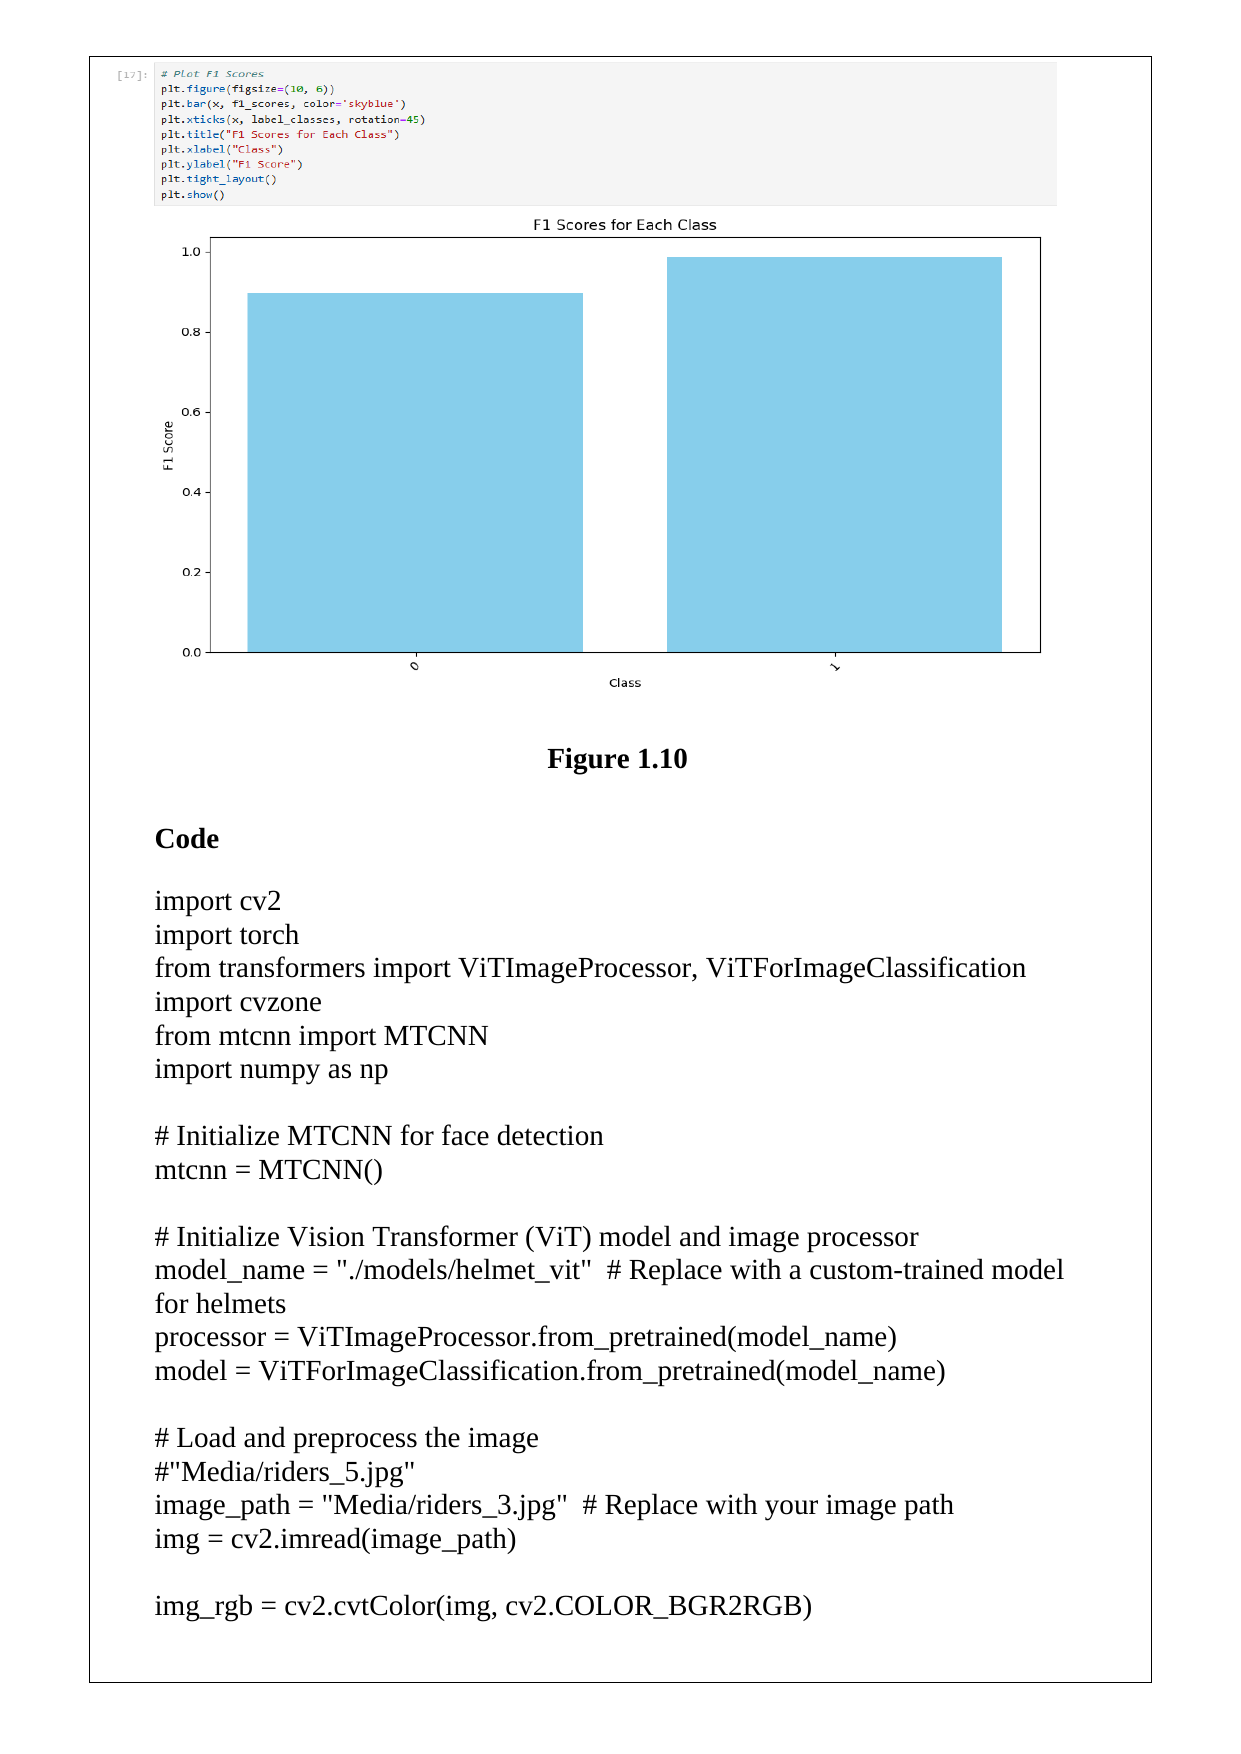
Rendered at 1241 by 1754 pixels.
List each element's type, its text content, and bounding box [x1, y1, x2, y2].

text mtcnn = MTCNN() [154, 1152, 1082, 1185]
text import numpy as np [154, 1051, 1082, 1085]
text image_path = "Media/riders_3.jpg" # Replace with your image path [154, 1487, 1082, 1521]
text from transformers import ViTImageProcessor, ViTForImageClassification [154, 951, 1082, 984]
text import cvzone [154, 984, 1082, 1018]
text import torch [154, 917, 1082, 951]
text import cv2 [154, 883, 1082, 917]
list Figure 1.10 [117, 741, 1082, 775]
picture [116, 59, 1057, 699]
text Code [154, 821, 1082, 854]
text #"Media/riders_5.jpg" [154, 1454, 1082, 1487]
text model_name = "./models/helmet_vit" # Replace with a custom-trained model for helmets [154, 1252, 1082, 1319]
text processor = ViTImageProcessor.from_pretrained(model_name) [154, 1319, 1082, 1353]
text model = ViTForImageClassification.from_pretrained(model_name) [154, 1353, 1082, 1387]
text # Initialize MTCNN for face detection [154, 1118, 1082, 1152]
text # Initialize Vision Transformer (ViT) model and image processor [154, 1219, 1082, 1252]
text img_rgb = cv2.cvtColor(img, cv2.COLOR_BGR2RGB) [154, 1588, 1082, 1621]
text img = cv2.imread(image_path) [154, 1521, 1082, 1554]
text from mtcnn import MTCNN [154, 1018, 1082, 1051]
text # Load and preprocess the image [154, 1420, 1082, 1454]
